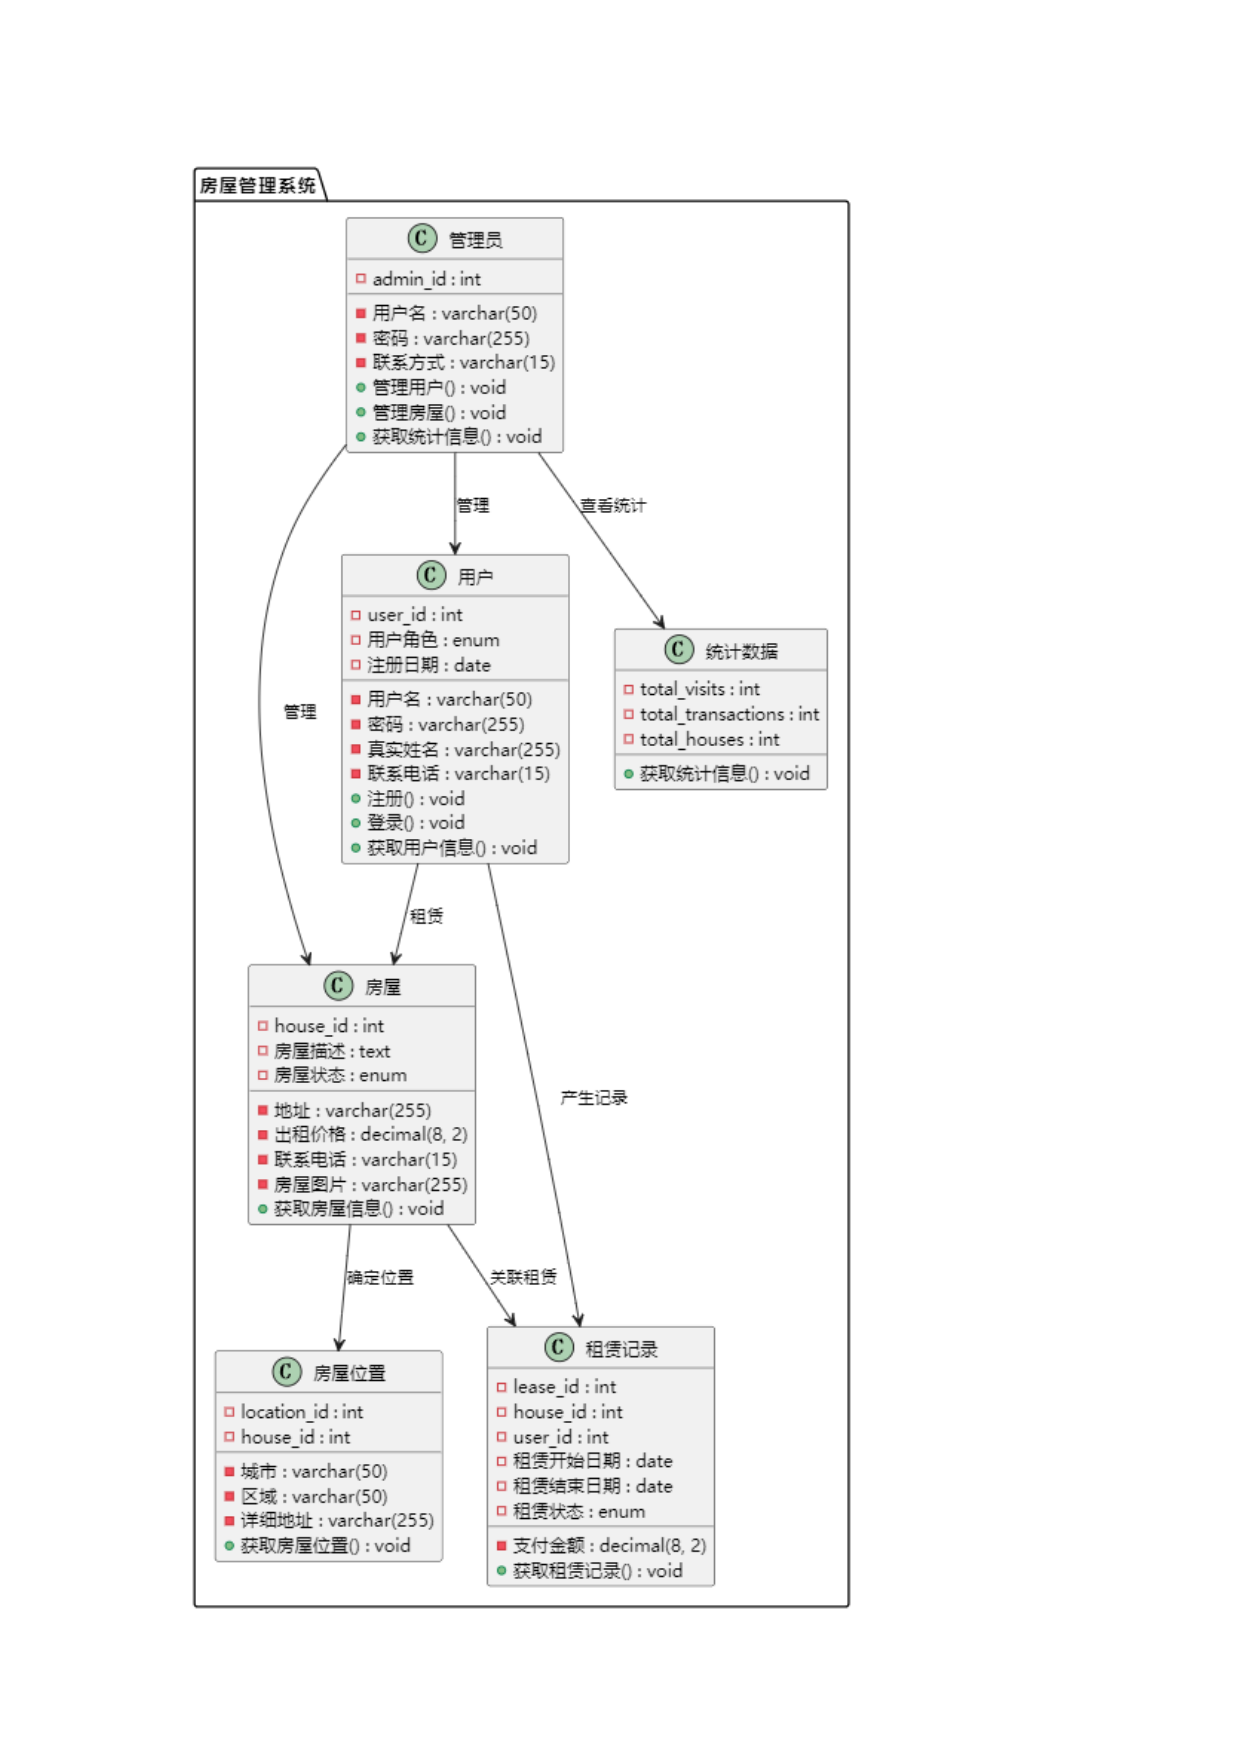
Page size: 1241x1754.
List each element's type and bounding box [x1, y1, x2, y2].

picture [187, 162, 858, 1616]
